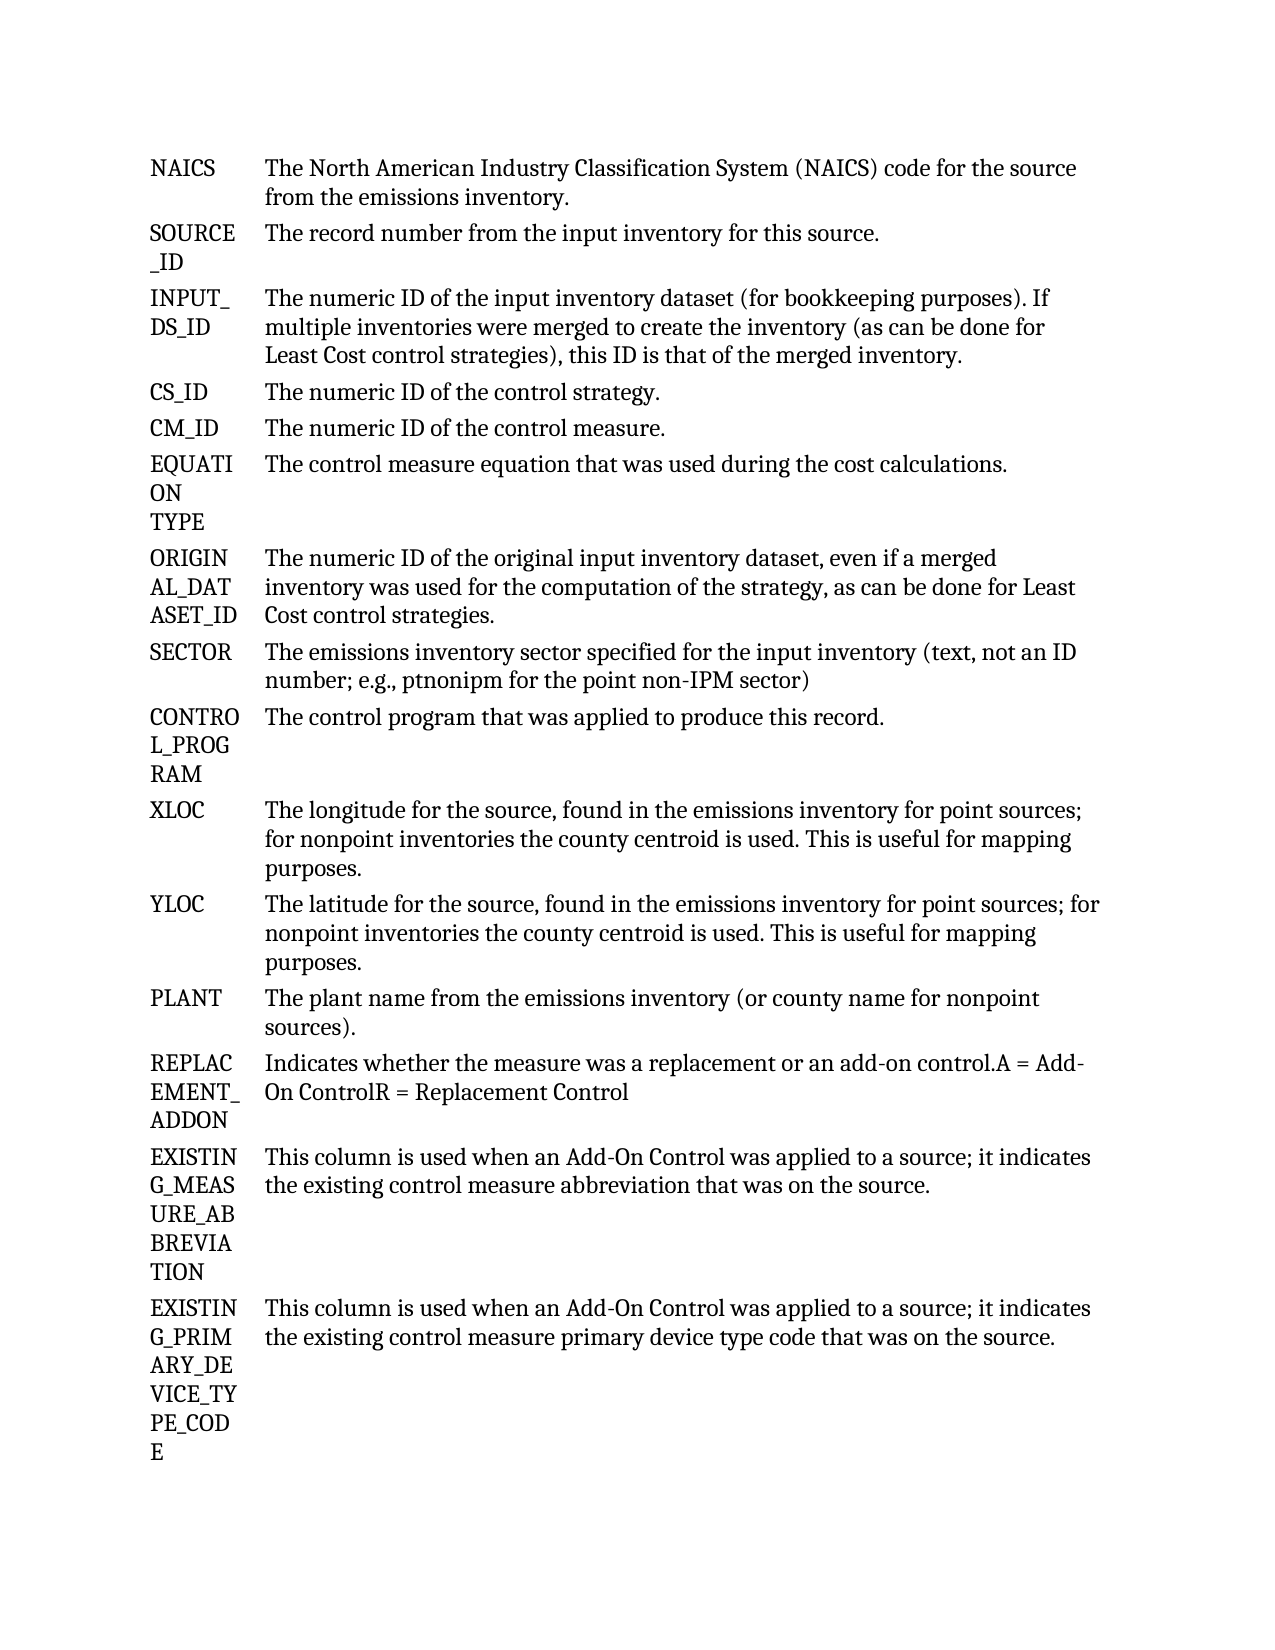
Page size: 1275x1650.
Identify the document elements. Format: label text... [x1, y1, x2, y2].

table_cell PLANT [139, 980, 253, 1045]
table_cell The emissions inventory sector specified for the input inventory (text, not an ID number; e.g., ptnonipm for the point non-IPM sector) [253, 634, 1114, 699]
table_cell The control program that was applied to produce this record. [253, 699, 1114, 792]
table_cell INPUT_DS_ID [139, 280, 253, 374]
table_cell The numeric ID of the control measure. [253, 410, 1114, 446]
table_cell EXISTING_MEASURE_ABBREVIATION [139, 1139, 253, 1290]
table_cell The numeric ID of the control strategy. [253, 374, 1114, 410]
table_cell EXISTING_PRIMARY_DEVICE_TYPE_CODE [139, 1290, 253, 1470]
table_cell The numeric ID of the original input inventory dataset, even if a merged inventory was used for the computation of the strategy, as can be done for Least Cost control strategies. [253, 540, 1114, 634]
table_cell This column is used when an Add-On Control was applied to a source; it indicates the existing control measure primary device type code that was on the source. [253, 1290, 1114, 1470]
table_cell NAICS [139, 150, 253, 215]
table_cell Indicates whether the measure was a replacement or an add-on control.A = Add-On ControlR = Replacement Control [253, 1045, 1114, 1139]
table_cell YLOC [139, 886, 253, 980]
table_cell The numeric ID of the input inventory dataset (for bookkeeping purposes). If multiple inventories were merged to create the inventory (as can be done for Least Cost control strategies), this ID is that of the merged inventory. [253, 280, 1114, 374]
table_cell The record number from the input inventory for this source. [253, 215, 1114, 280]
table_cell EQUATION TYPE [139, 446, 253, 540]
table_cell The latitude for the source, found in the emissions inventory for point sources; for nonpoint inventories the county centroid is used. This is useful for mapping purposes. [253, 886, 1114, 980]
table_cell The longitude for the source, found in the emissions inventory for point sources; for nonpoint inventories the county centroid is used. This is useful for mapping purposes. [253, 793, 1114, 886]
table_cell ORIGINAL_DATASET_ID [139, 540, 253, 634]
table_cell CONTROL_PROGRAM [139, 699, 253, 792]
table_cell CM_ID [139, 410, 253, 446]
table_cell SECTOR [139, 634, 253, 699]
table_cell This column is used when an Add-On Control was applied to a source; it indicates the existing control measure abbreviation that was on the source. [253, 1139, 1114, 1290]
table_cell The North American Industry Classification System (NAICS) code for the source from the emissions inventory. [253, 150, 1114, 215]
table_cell The plant name from the emissions inventory (or county name for nonpoint sources). [253, 980, 1114, 1045]
table_cell REPLACEMENT_ADDON [139, 1045, 253, 1139]
table_cell SOURCE_ID [139, 215, 253, 280]
table_cell XLOC [139, 793, 253, 886]
table_cell CS_ID [139, 374, 253, 410]
table_cell The control measure equation that was used during the cost calculations. [253, 446, 1114, 540]
